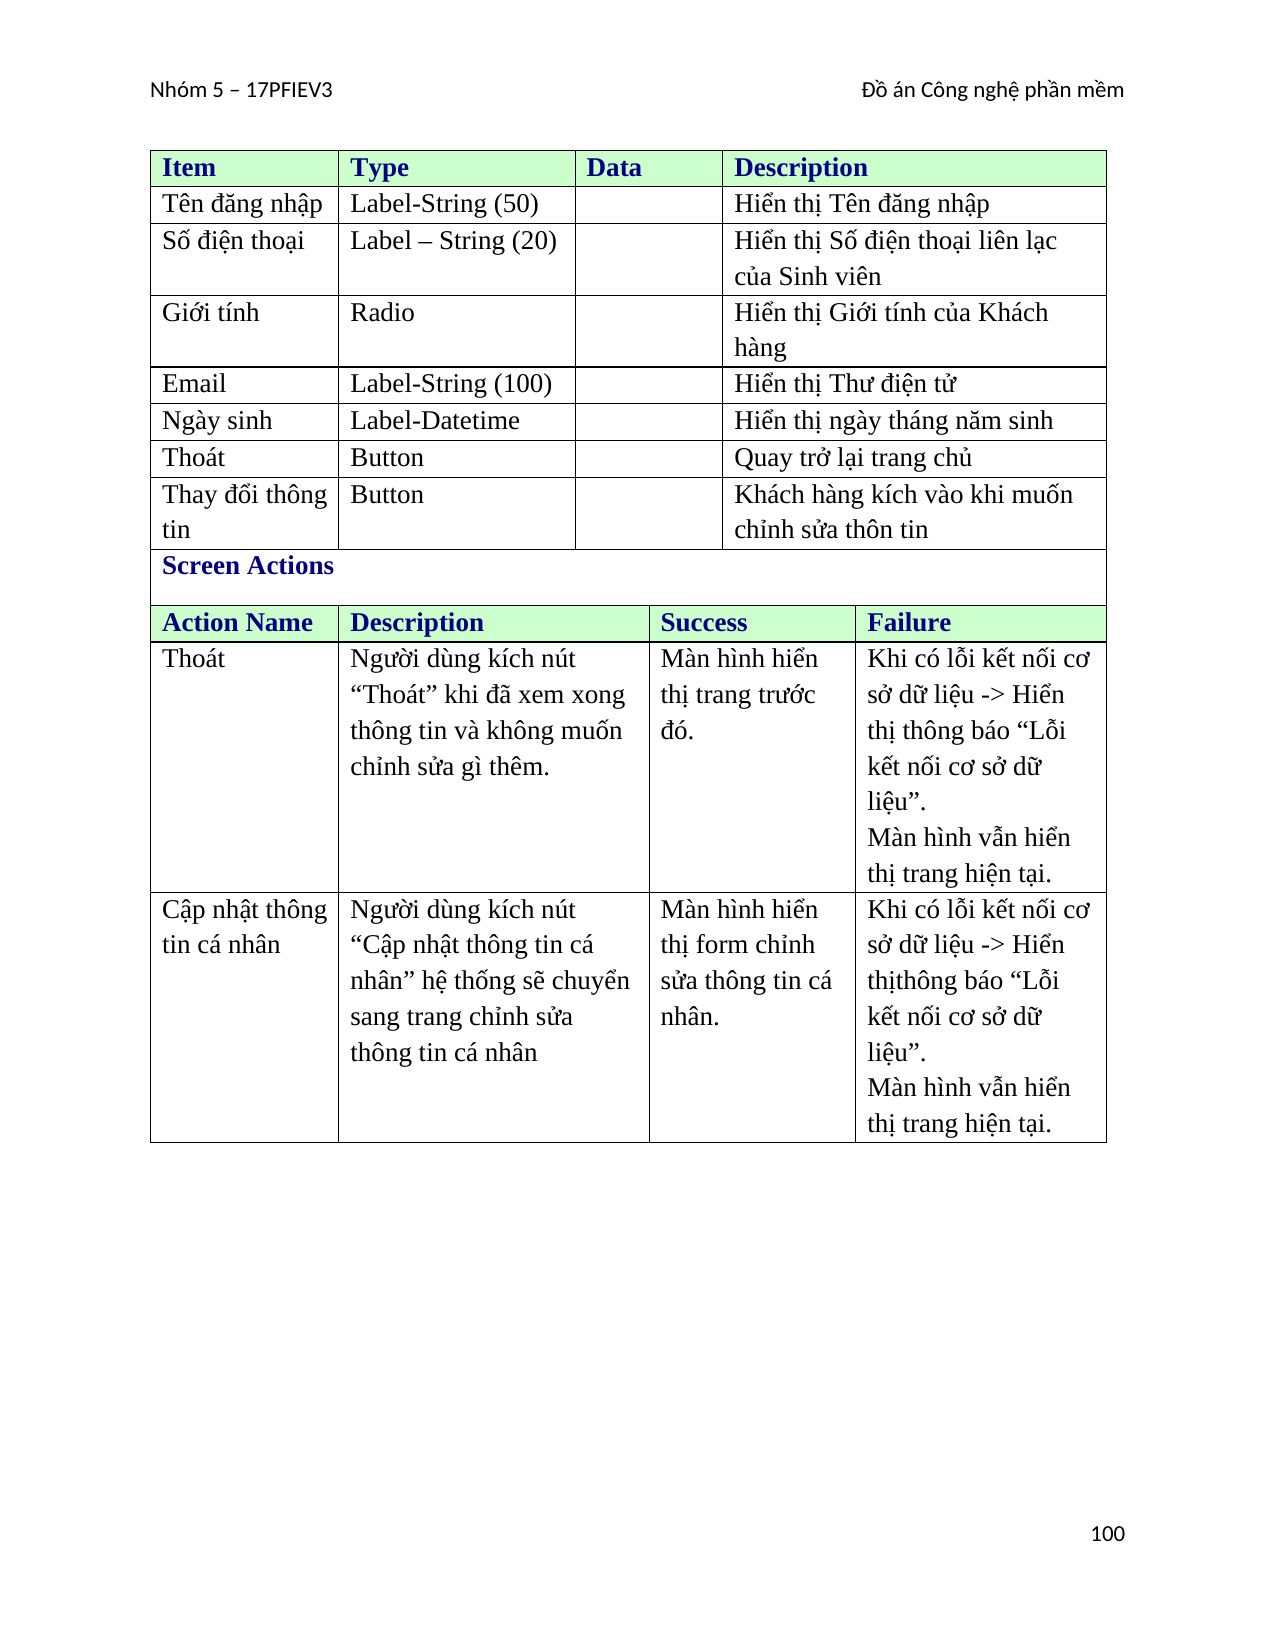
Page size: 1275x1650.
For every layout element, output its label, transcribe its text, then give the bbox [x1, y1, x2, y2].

table_cell Hiển thị Thư điện tử [723, 368, 1106, 403]
table_cell [576, 404, 722, 440]
table_cell Thoát [151, 643, 338, 892]
table_cell Hiển thị ngày tháng năm sinh [723, 404, 1106, 440]
table_cell Success [650, 606, 855, 641]
table_cell Screen Actions [151, 550, 1106, 605]
table_cell Label-String (100) [339, 368, 575, 403]
table_cell Màn hình hiển thị form chỉnh sửa thông tin cá nhân. [650, 893, 855, 1142]
table_cell Quay trở lại trang chủ [723, 441, 1106, 477]
table_cell Item [151, 151, 338, 186]
table_cell Description [723, 151, 1106, 186]
table_cell Người dùng kích nút “Cập nhật thông tin cá nhân” hệ thống sẽ chuyển sang trang chỉnh sửa thông tin cá nhân [339, 893, 649, 1142]
table_cell Label-Datetime [339, 404, 575, 440]
table_cell Thoát [151, 441, 338, 477]
table_cell [576, 441, 722, 477]
table_cell Failure [856, 606, 1106, 641]
table_cell Tên đăng nhập [151, 187, 338, 223]
table_cell Hiển thị Giới tính của Khách hàng [723, 296, 1106, 366]
table_cell Ngày sinh [151, 404, 338, 440]
table_cell Type [339, 151, 575, 186]
table_cell Người dùng kích nút “Thoát” khi đã xem xong thông tin và không muốn chỉnh sửa gì thêm. [339, 643, 649, 892]
table_cell [576, 296, 722, 366]
table_cell Cập nhật thông tin cá nhân [151, 893, 338, 1142]
table_cell Description [339, 606, 649, 641]
table_cell Button [339, 441, 575, 477]
table_cell Hiển thị Số điện thoại liên lạc của Sinh viên [723, 224, 1106, 294]
table_cell Số điện thoại [151, 224, 338, 294]
table_cell Màn hình hiển thị trang trước đó. [650, 643, 855, 892]
table_cell [576, 224, 722, 294]
table_cell Action Name [151, 606, 338, 641]
table_cell Khi có lỗi kết nối cơ sở dữ liệu -> Hiển thịthông báo “Lỗi kết nối cơ sở dữ liệu”. Màn hình vẫn hiển thị trang hiện tại. [856, 893, 1106, 1142]
table_cell Giới tính [151, 296, 338, 366]
table_cell Data [576, 151, 722, 186]
table_cell Khách hàng kích vào khi muốn chỉnh sửa thôn tin [723, 478, 1106, 548]
table_cell [576, 187, 722, 223]
table_cell Thay đổi thông tin [151, 478, 338, 548]
table_cell [576, 368, 722, 403]
table_cell Label – String (20) [339, 224, 575, 294]
table_cell Radio [339, 296, 575, 366]
table_cell Hiển thị Tên đăng nhập [723, 187, 1106, 223]
table_cell Email [151, 368, 338, 403]
table_cell Khi có lỗi kết nối cơ sở dữ liệu -> Hiển thị thông báo “Lỗi kết nối cơ sở dữ liệu”. Màn hình vẫn hiển thị trang hiện tại. [856, 643, 1106, 892]
table_cell Button [339, 478, 575, 548]
table_cell Label-String (50) [339, 187, 575, 223]
table_cell [576, 478, 722, 548]
